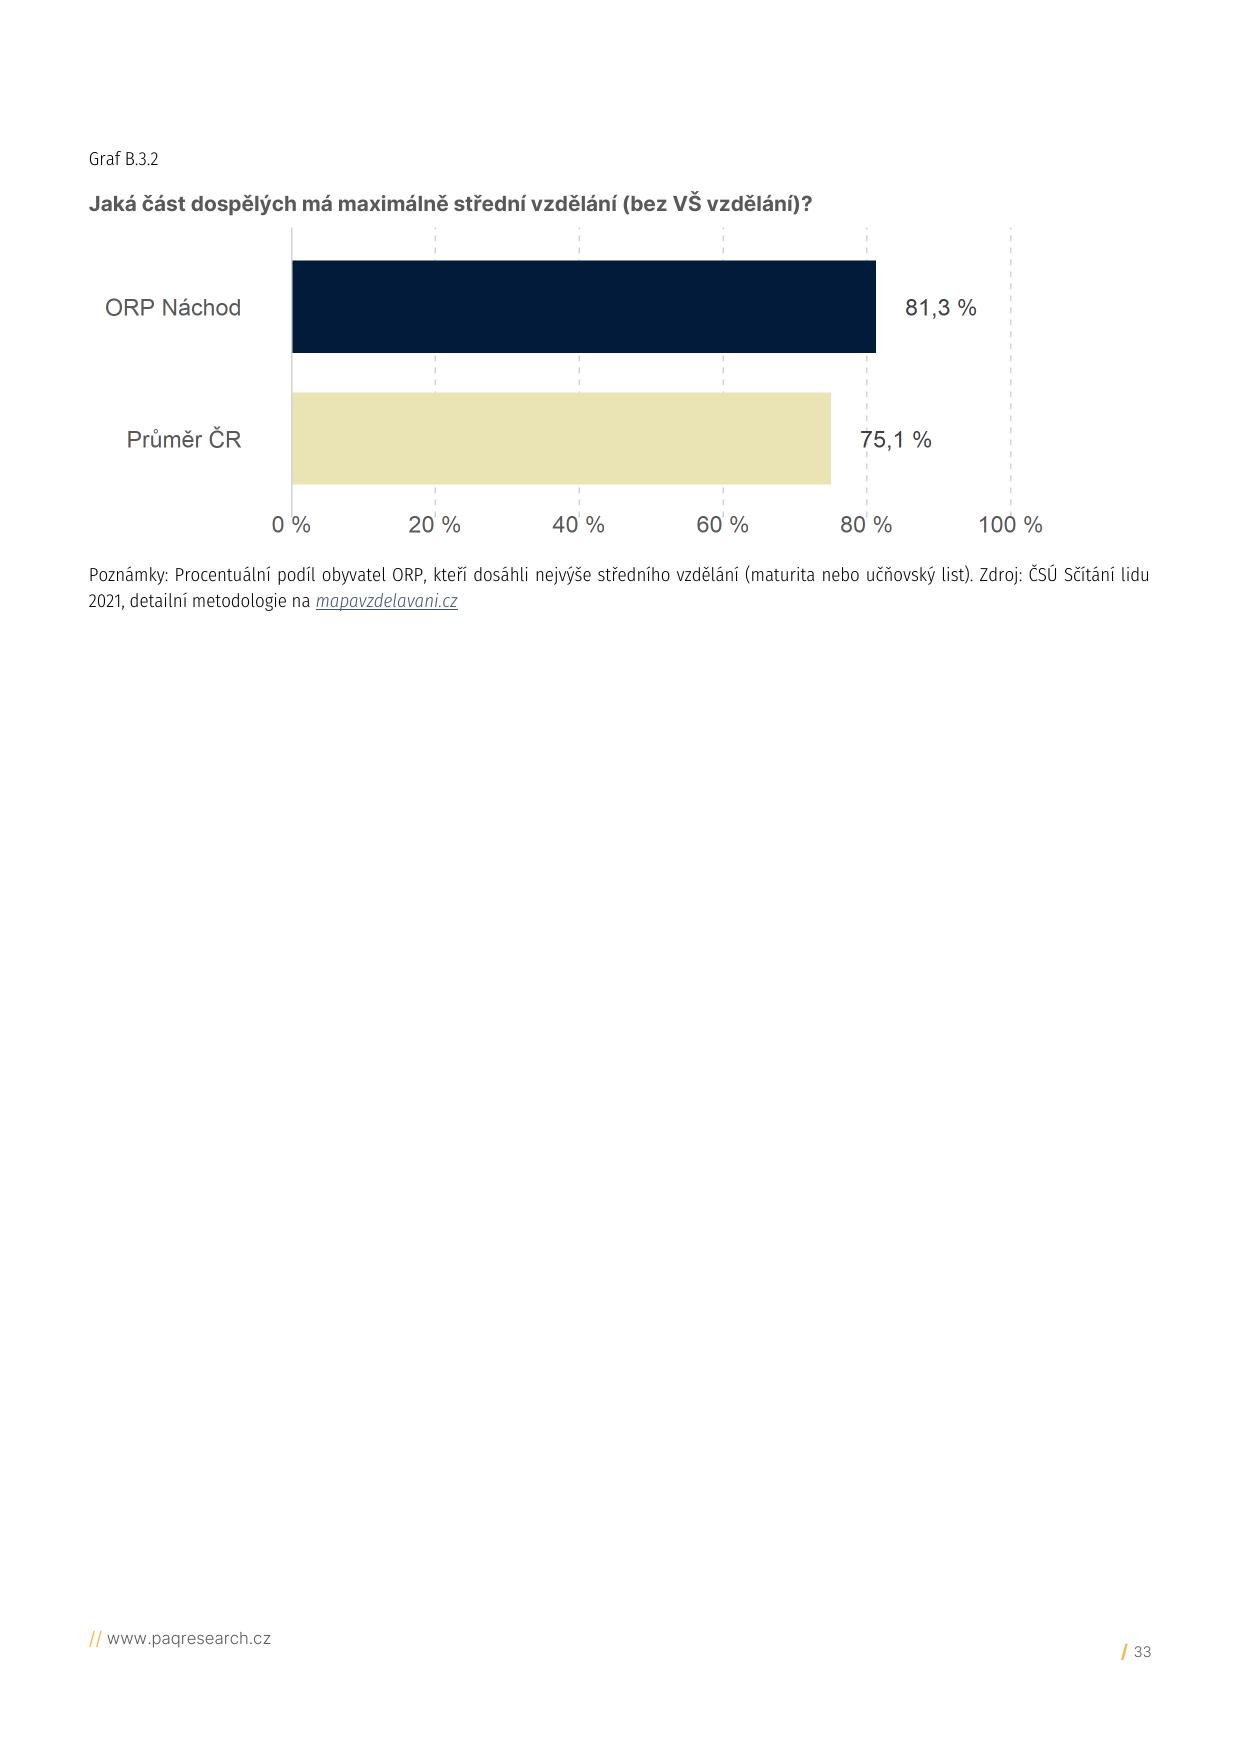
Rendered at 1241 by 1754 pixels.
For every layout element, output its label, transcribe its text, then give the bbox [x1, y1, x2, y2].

picture [88, 216, 1139, 548]
text Poznámky: Procentuální podíl obyvatel ORP, kteří dosáhli nejvýše středního vzdělání (maturita nebo učňovský list). Zdroj: ČSÚ Sčítání lidu 2021, detailní metodologie na mapavzdelavani.cz [89, 564, 1152, 613]
text Jaká část dospělých má maximálně střední vzdělání (bez VŠ vzdělání)? [89, 186, 1152, 216]
text Graf B.3.2 [89, 148, 1152, 170]
